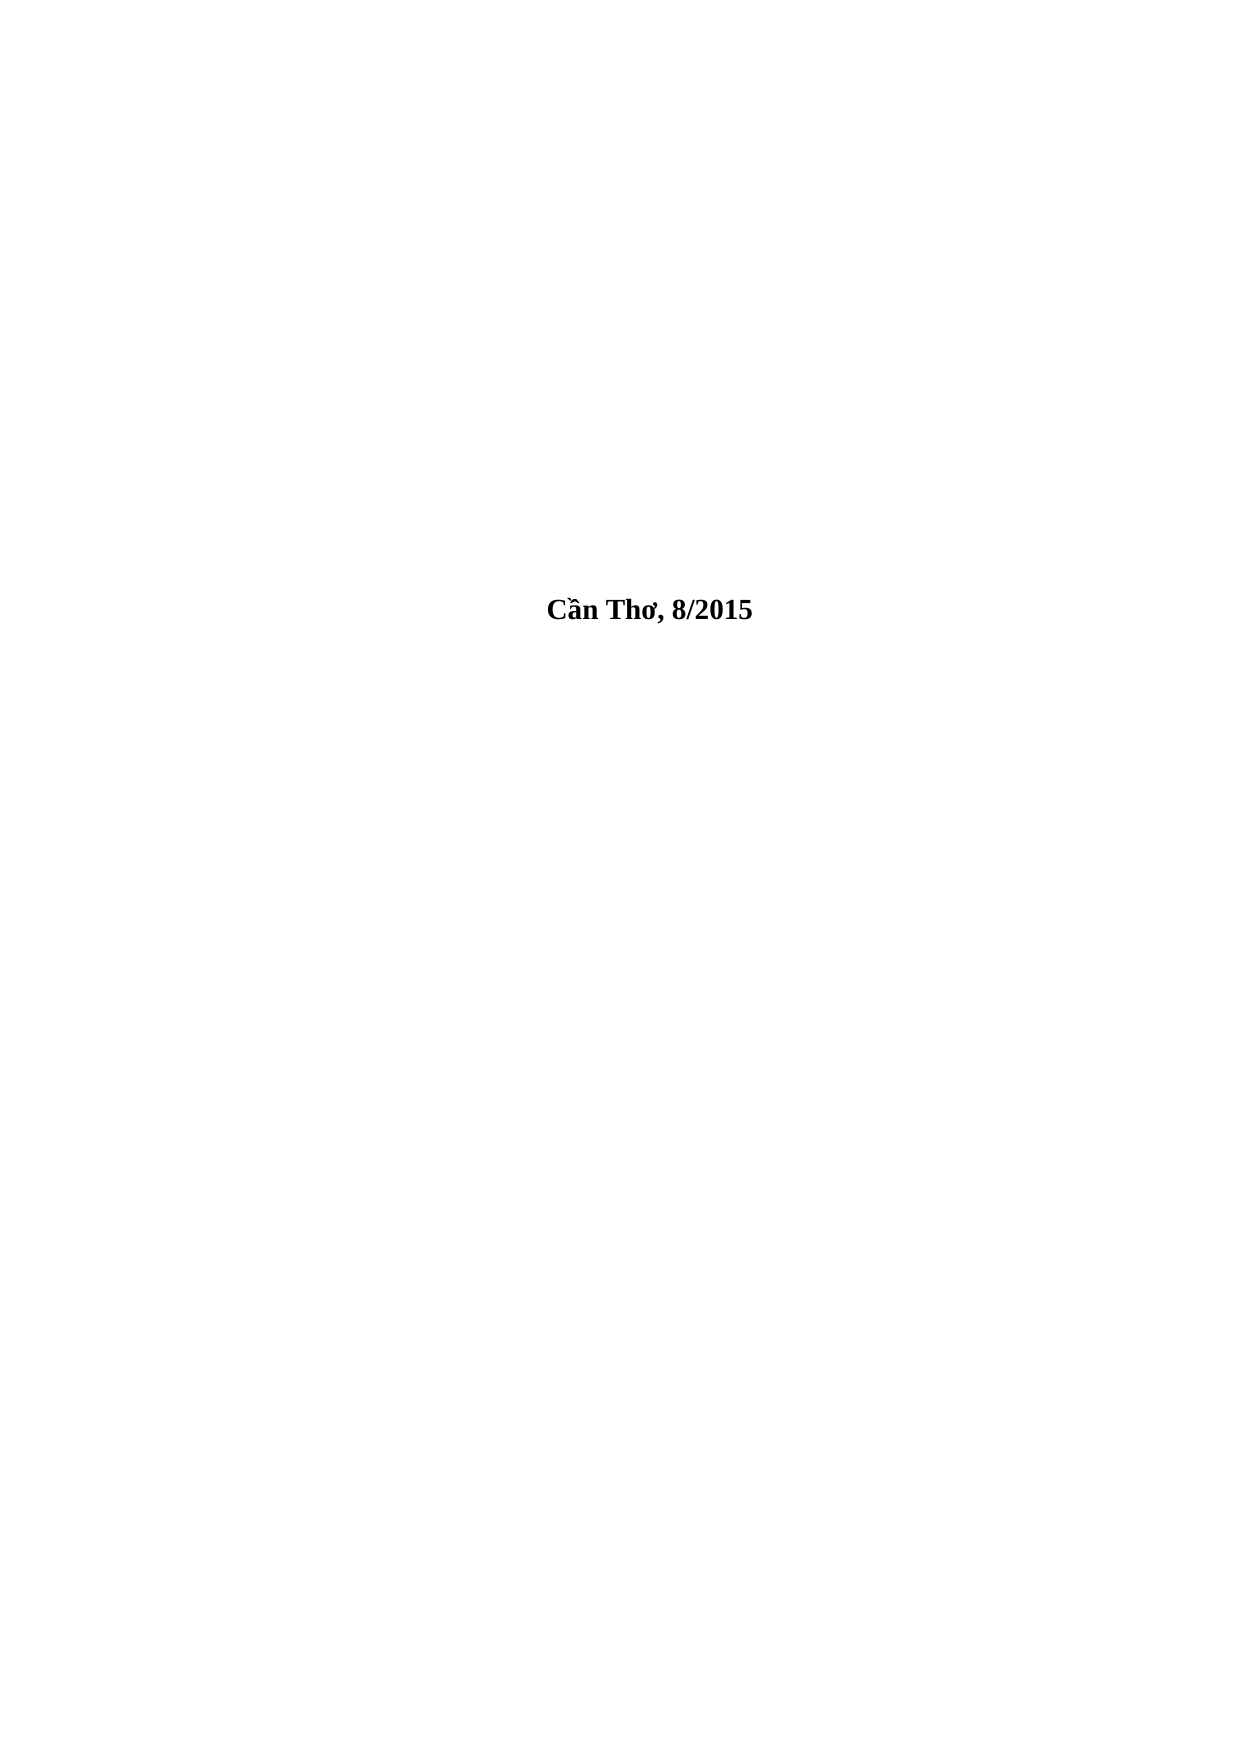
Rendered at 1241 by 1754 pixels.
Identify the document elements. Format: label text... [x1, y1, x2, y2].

text Cần Thơ, 8/2015 [177, 592, 1122, 626]
